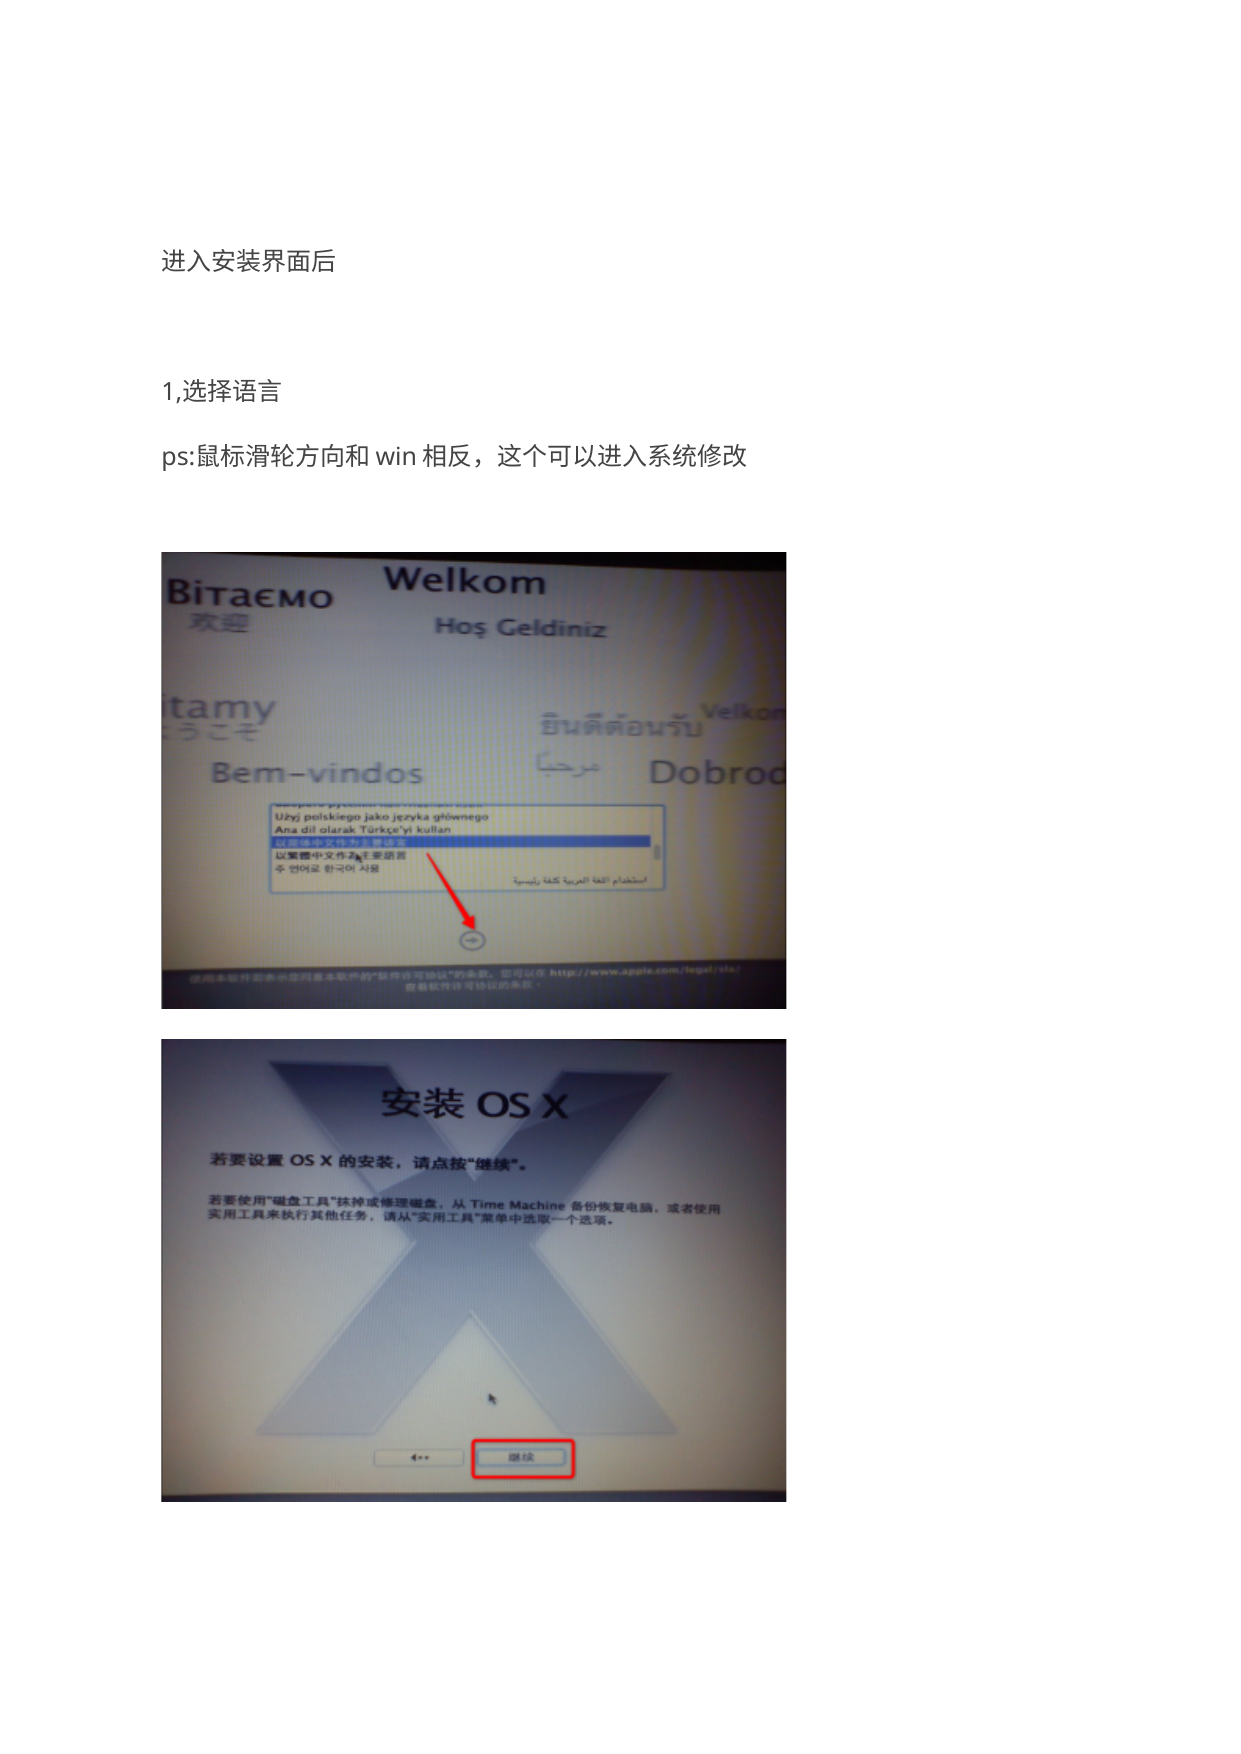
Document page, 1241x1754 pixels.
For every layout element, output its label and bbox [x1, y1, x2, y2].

picture [161, 1039, 787, 1502]
picture [161, 552, 787, 1009]
table_header [161, 162, 1240, 1527]
